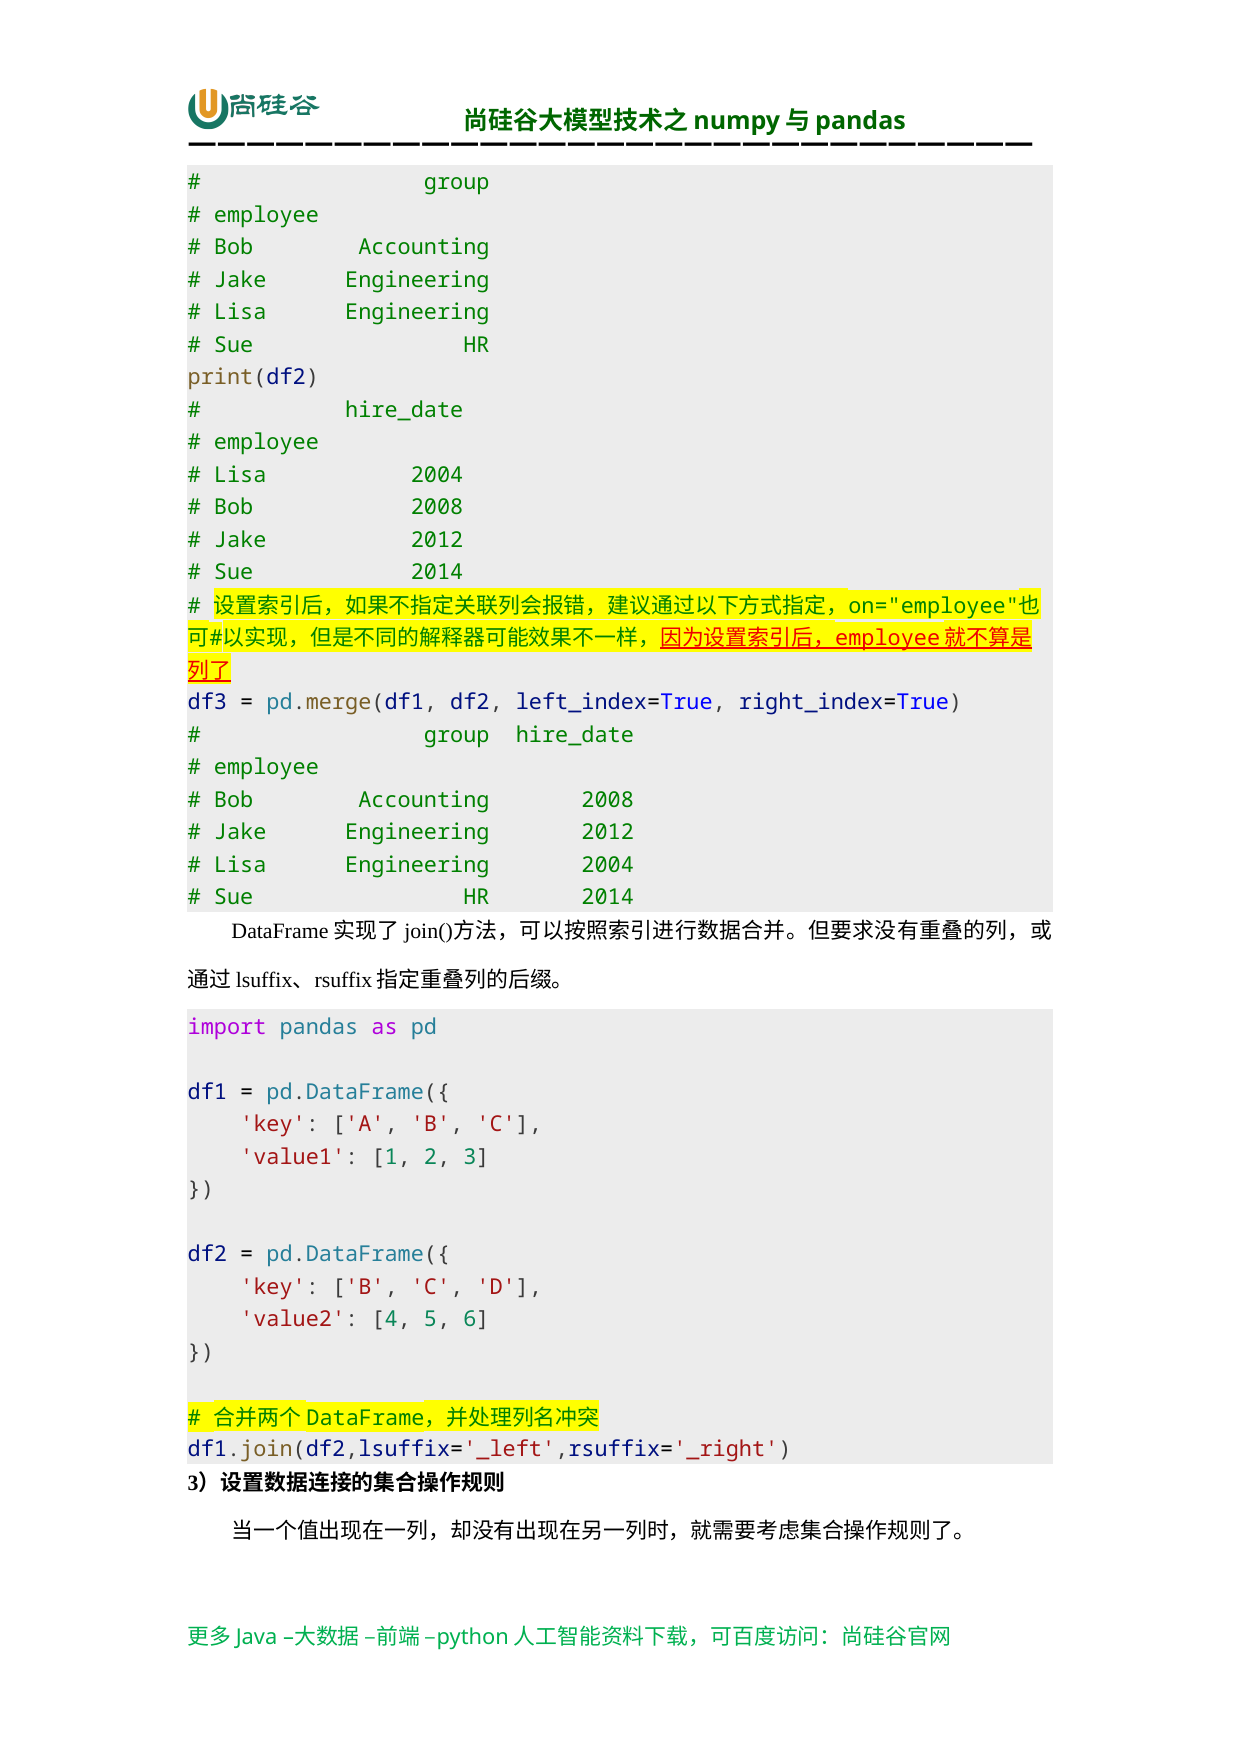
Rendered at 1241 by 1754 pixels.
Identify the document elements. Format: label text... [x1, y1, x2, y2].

text 'value2': [4, 5, 6] [187, 1302, 1053, 1334]
text 'key': ['B', 'C', 'D'], [187, 1269, 1053, 1302]
text 当一个值出现在一列，却没有出现在另一列时，就需要考虑集合操作规则了。 [187, 1513, 1053, 1545]
text DataFrame实现了join()方法，可以按照索引进行数据合并。但要求没有重叠的列，或通过lsuffix、rsuffix指定重叠列的后缀。 [187, 912, 1053, 994]
text df1 = pd.DataFrame({ [187, 1074, 1053, 1107]
text # Lisa Engineering 2004 [187, 847, 1053, 880]
text # group [187, 165, 1053, 197]
text 'value1': [1, 2, 3] [187, 1139, 1053, 1172]
text df2 = pd.DataFrame({ [187, 1237, 1053, 1269]
text # Jake Engineering 2012 [187, 815, 1053, 847]
text 设置数据连接的集合操作规则 [187, 1464, 1053, 1497]
text # Bob Accounting [187, 230, 1053, 262]
text # Sue HR 2014 [187, 880, 1053, 912]
text import pandas as pd [187, 1009, 1053, 1042]
text }) [187, 1172, 1053, 1204]
text }) [187, 1334, 1053, 1367]
text # Sue 2014 [187, 555, 1053, 587]
text # employee [187, 425, 1053, 457]
text # Jake 2012 [187, 522, 1053, 555]
text print(df2) [187, 360, 1053, 392]
text # Bob 2008 [187, 490, 1053, 522]
text # Sue HR [187, 327, 1053, 360]
text # Jake Engineering [187, 262, 1053, 295]
text 'key': ['A', 'B', 'C'], [187, 1107, 1053, 1139]
text # 合并两个 DataFrame，并处理列名冲突 [187, 1399, 1053, 1432]
text # employee [187, 197, 1053, 230]
picture [187, 88, 321, 130]
text # hire_date [187, 392, 1053, 425]
text # Lisa 2004 [187, 457, 1053, 490]
text # Lisa Engineering [187, 295, 1053, 327]
text # Bob Accounting 2008 [187, 782, 1053, 815]
text # 设置索引后，如果不指定关联列会报错，建议通过以下方式指定，on="employee"也可#以实现，但是不同的解释器可能效果不一样，因为设置索引后，employee就不算是列了 [187, 587, 1053, 685]
text # group hire_date [187, 717, 1053, 750]
text df1.join(df2,lsuffix='_left',rsuffix='_right') [187, 1432, 1053, 1464]
text # employee [187, 750, 1053, 782]
text df3 = pd.merge(df1, df2, left_index=True, right_index=True) [187, 685, 1053, 717]
